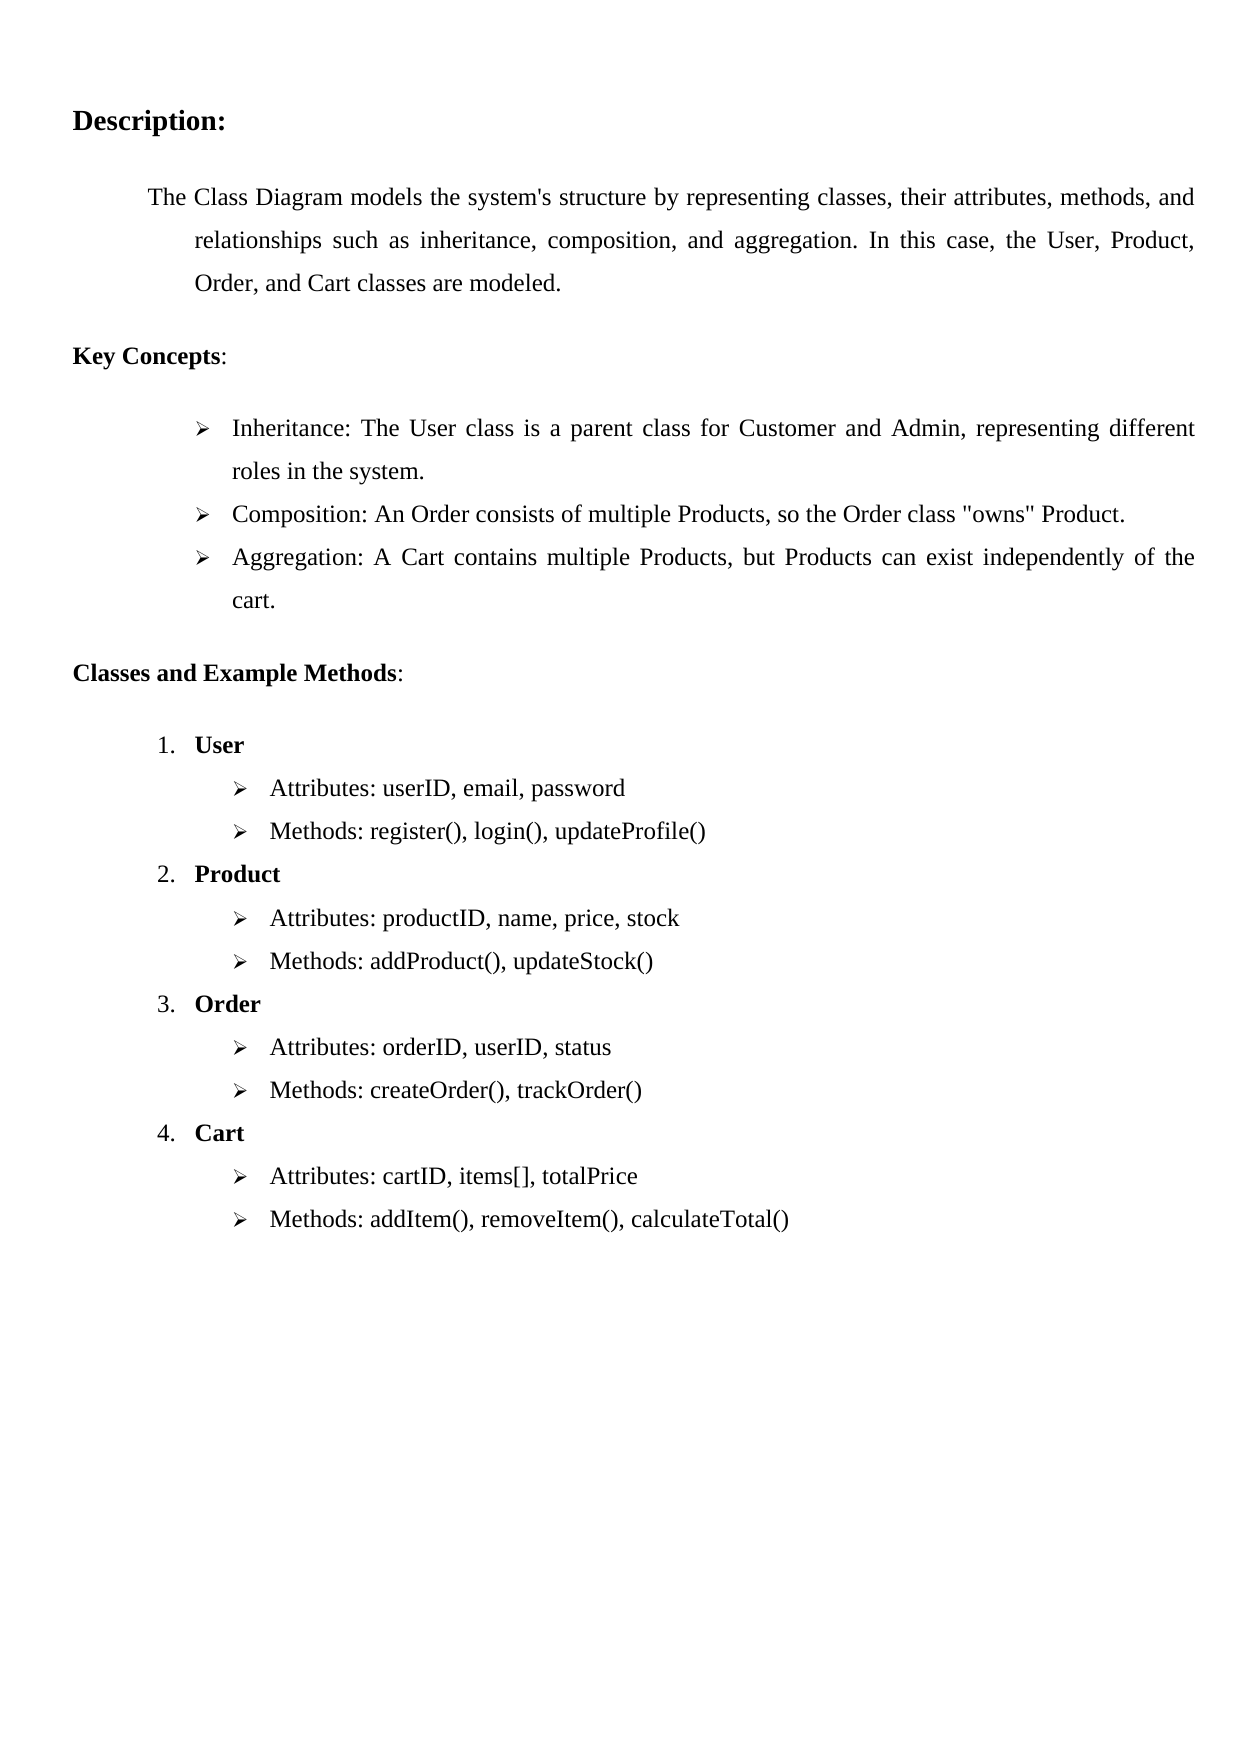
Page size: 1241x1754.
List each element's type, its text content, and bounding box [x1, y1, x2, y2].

list Attributes: cartID, items[], totalPrice [232, 1161, 1196, 1190]
list User [157, 730, 1196, 759]
list Attributes: productID, name, price, stock [232, 903, 1196, 931]
text The Class Diagram models the system's structure by representing classes, their attributes, methods, and relationships such as inheritance, composition, and aggregation. In this case, the User, Product, Order, and Cart classes are modeled. [147, 182, 1196, 297]
list Cart [157, 1118, 1196, 1147]
list Aggregation: A Cart contains multiple Products, but Products can exist independently of the cart. [194, 542, 1196, 614]
list Attributes: userID, email, password [232, 773, 1196, 802]
list Methods: register(), login(), updateProfile() [232, 816, 1196, 845]
list Order [157, 989, 1196, 1018]
text Description: [72, 103, 1196, 136]
text Key Concepts: [72, 341, 1196, 369]
list Methods: addItem(), removeItem(), calculateTotal() [232, 1204, 1196, 1233]
list Product [157, 859, 1196, 888]
text Classes and Example Methods: [72, 658, 1196, 687]
list Inheritance: The User class is a parent class for Customer and Admin, representing different roles in the system. [194, 413, 1196, 485]
list Attributes: orderID, userID, status [232, 1032, 1196, 1061]
list Methods: createOrder(), trackOrder() [232, 1075, 1196, 1104]
list Methods: addProduct(), updateStock() [232, 946, 1196, 974]
list Composition: An Order consists of multiple Products, so the Order class "owns" Product. [194, 499, 1196, 528]
